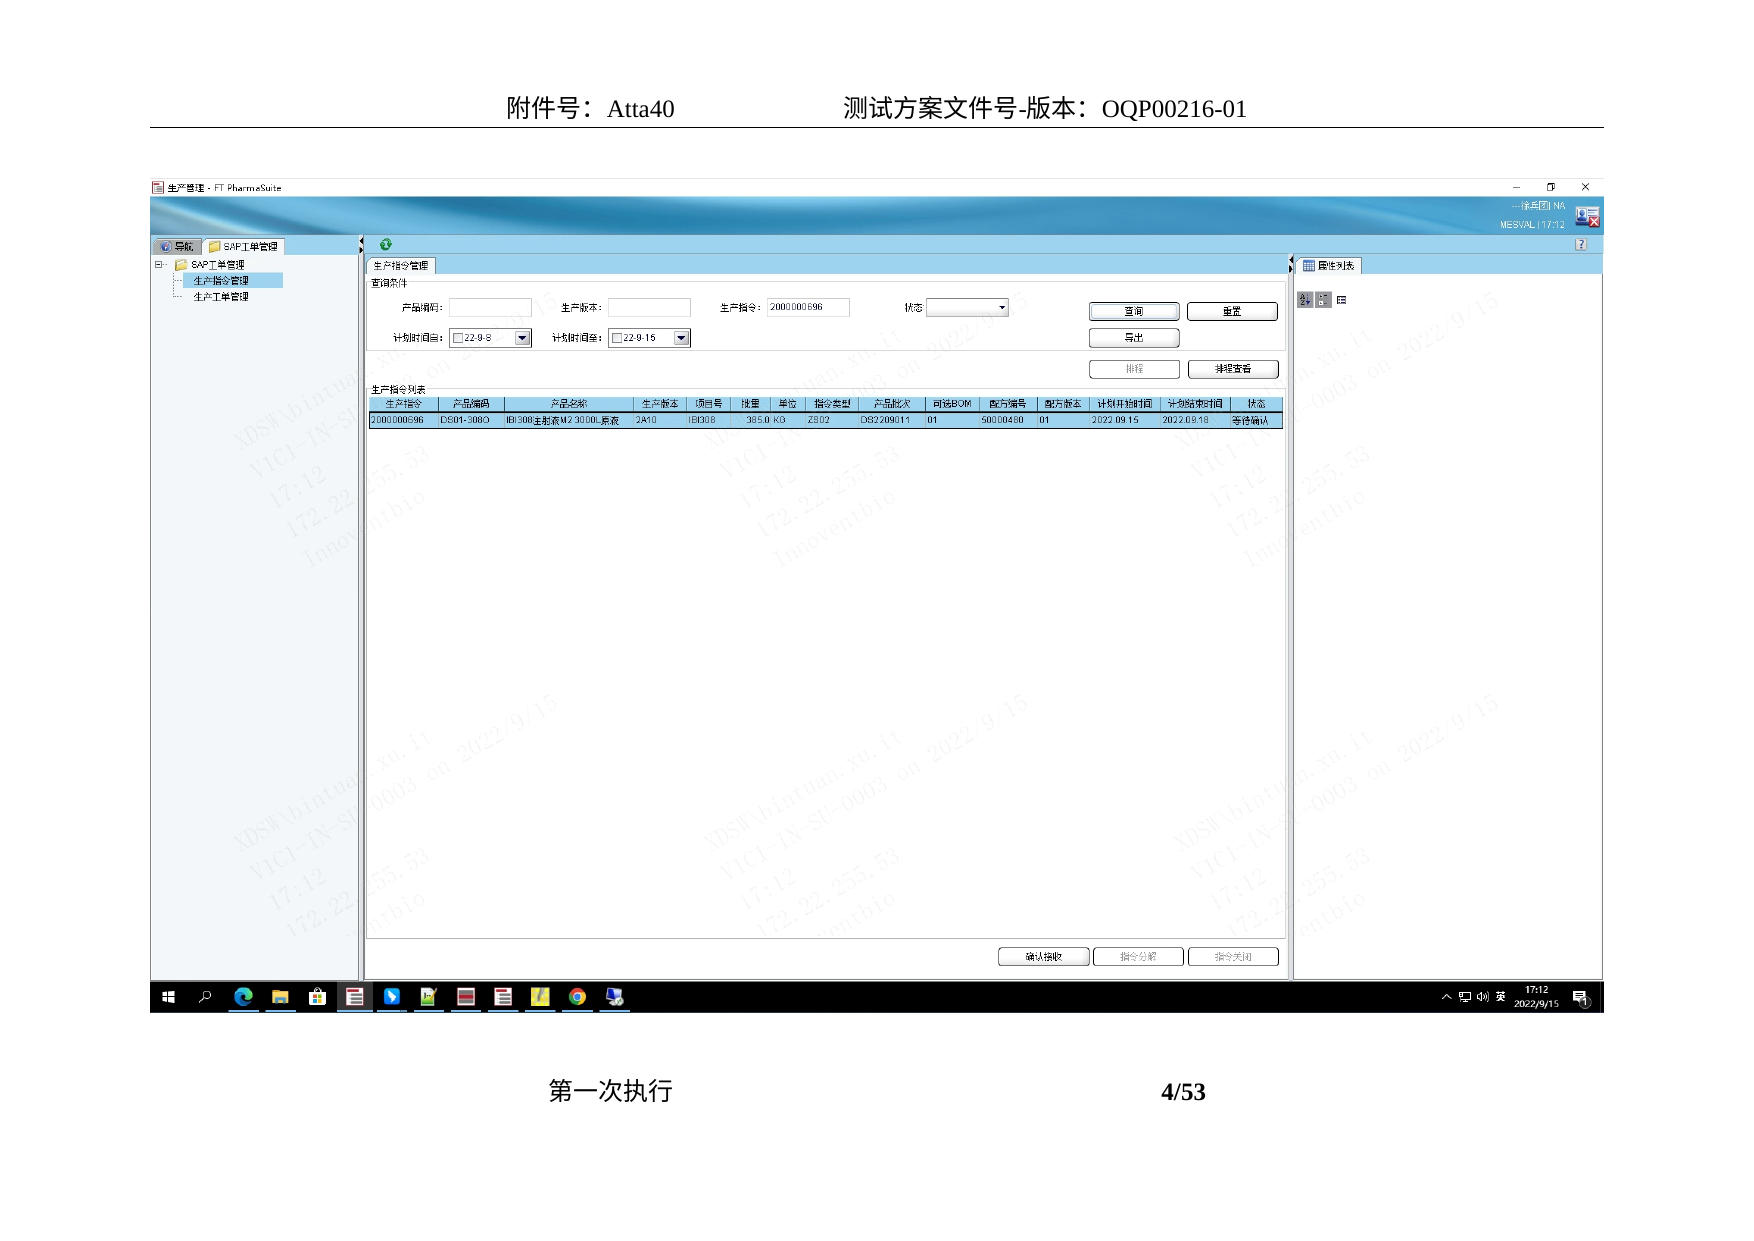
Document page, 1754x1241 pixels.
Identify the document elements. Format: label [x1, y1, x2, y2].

picture [150, 178, 1604, 1013]
